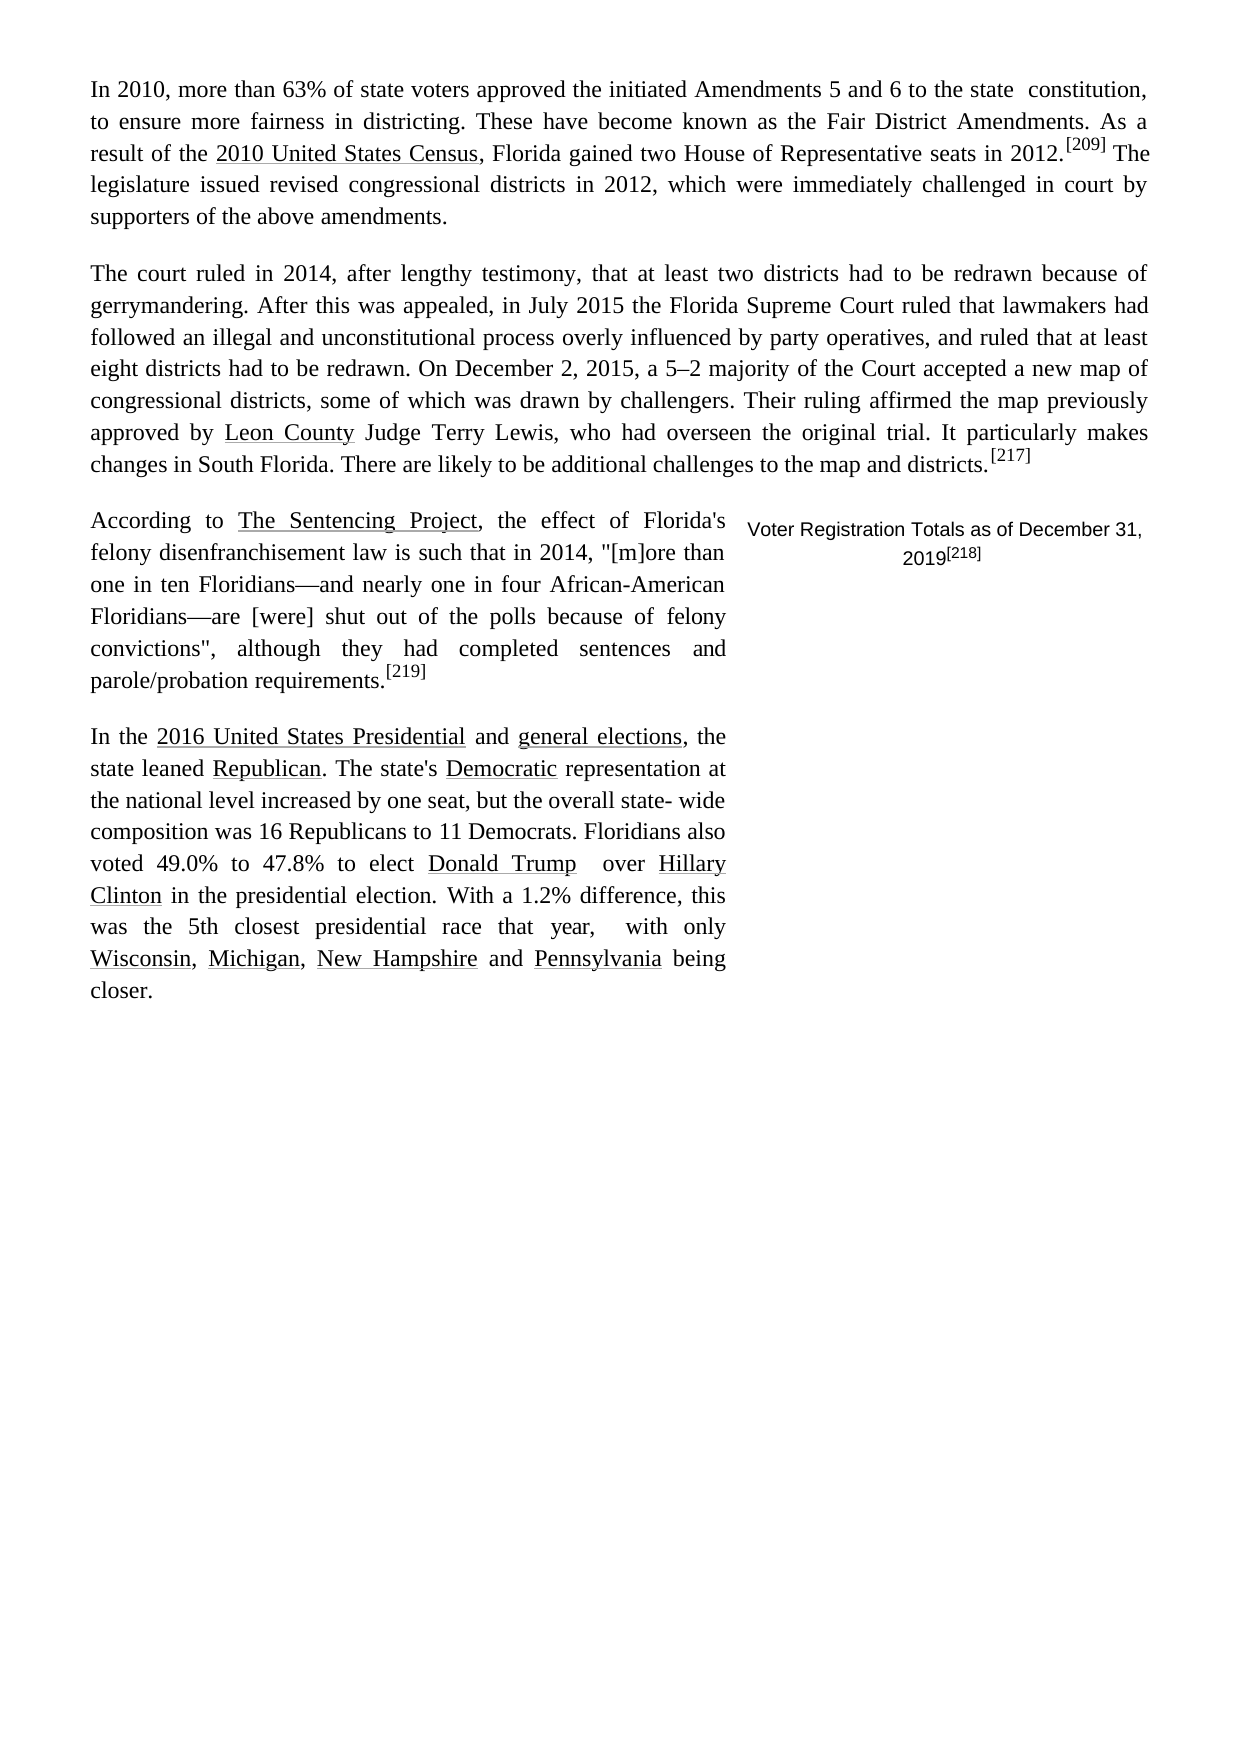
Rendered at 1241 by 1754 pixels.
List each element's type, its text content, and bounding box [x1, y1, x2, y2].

text In the 2016 United States Presidential and general elections, the state leaned Republican. The state's Democratic representation at the national level increased by one seat, but the overall state- wide composition was 16 Republicans to 11 Democrats. Floridians also voted 49.0% to 47.8% to elect Donald Trump over Hillary Clinton in the presidential election. With a 1.2% difference, this was the 5th closest presidential race that year, with only Wisconsin, Michigan, New Hampshire and Pennsylvania being closer. [90, 722, 726, 1003]
text In 2010, more than 63% of state voters approved the initiated Amendments 5 and 6 to the state constitution, to ensure more fairness in districting. These have become known as the Fair District Amendments. As a result of the 2010 United States Census, Florida gained two House of Representative seats in 2012.[209] The legislature issued revised congressional districts in 2012, which were immediately challenged in court by supporters of the above amendments. [90, 72, 1150, 231]
text Voter Registration Totals as of December 31, 2019[218] [747, 519, 1178, 570]
text The court ruled in 2014, after lengthy testimony, that at least two districts had to be redrawn because of gerrymandering. After this was appealed, in July 2015 the Florida Supreme Court ruled that lawmakers had followed an illegal and unconstitutional process overly influenced by party operatives, and ruled that at least eight districts had to be redrawn. On December 2, 2015, a 5–2 majority of the Court accepted a new map of congressional districts, some of which was drawn by challengers. Their ruling affirmed the map previously approved by Leon County Judge Terry Lewis, who had overseen the original trial. It particularly makes changes in South Florida. There are likely to be additional challenges to the map and districts.[217] [90, 256, 1150, 479]
text According to The Sentencing Project, the effect of Florida's felony disenfranchisement law is such that in 2014, "[m]ore than one in ten Floridians—and nearly one in four African-American Floridians—are [were] shut out of the polls because of felony convictions", although they had completed sentences and parole/probation requirements.[219] [90, 503, 726, 695]
